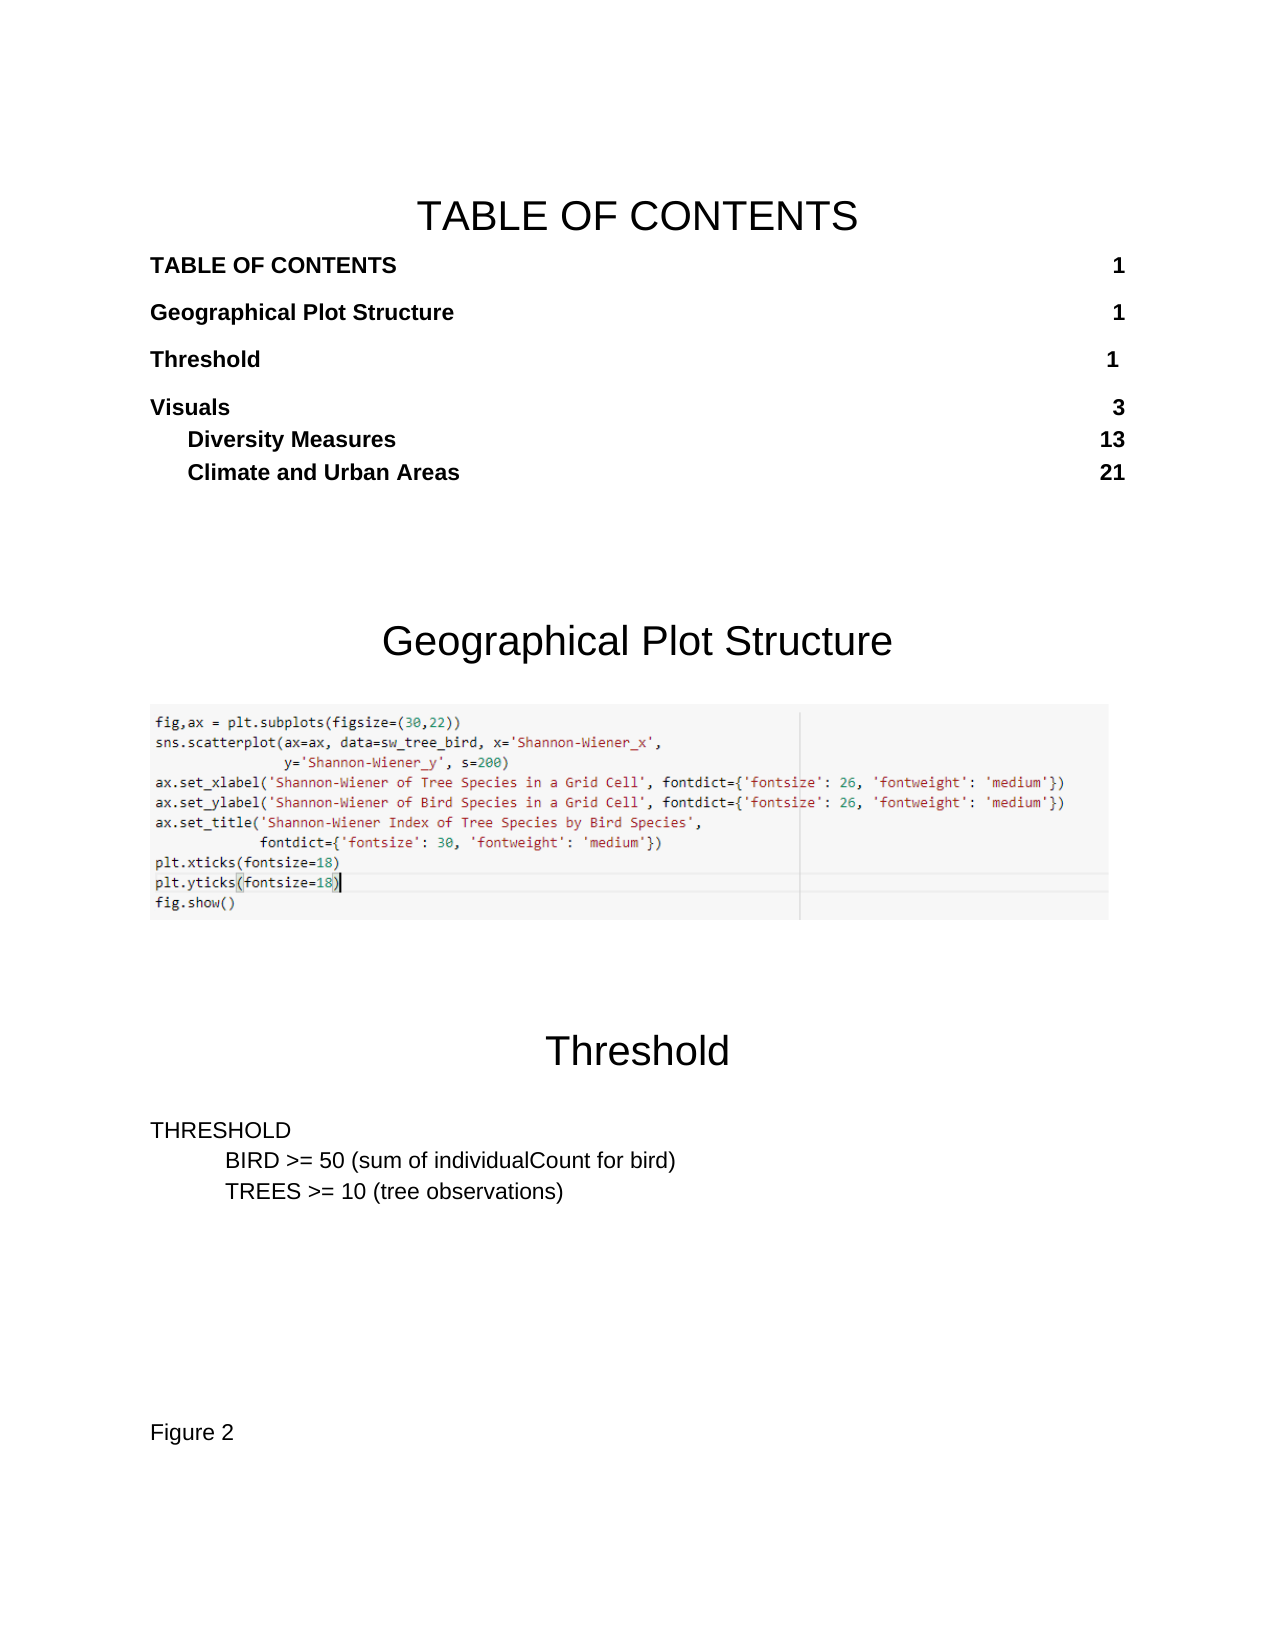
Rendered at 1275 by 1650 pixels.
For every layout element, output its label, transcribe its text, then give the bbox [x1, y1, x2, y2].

text TREES >= 10 (tree observations) [150, 1178, 1125, 1204]
picture [150, 704, 1109, 920]
subtitle Threshold [150, 1027, 1125, 1074]
text THRESHOLD [150, 1117, 1125, 1143]
text BIRD >= 50 (sum of individualCount for bird) [150, 1147, 1125, 1174]
subtitle TABLE OF CONTENTS [150, 192, 1125, 239]
text Figure 2 [150, 1419, 1125, 1446]
subtitle Geographical Plot Structure [150, 616, 1125, 664]
